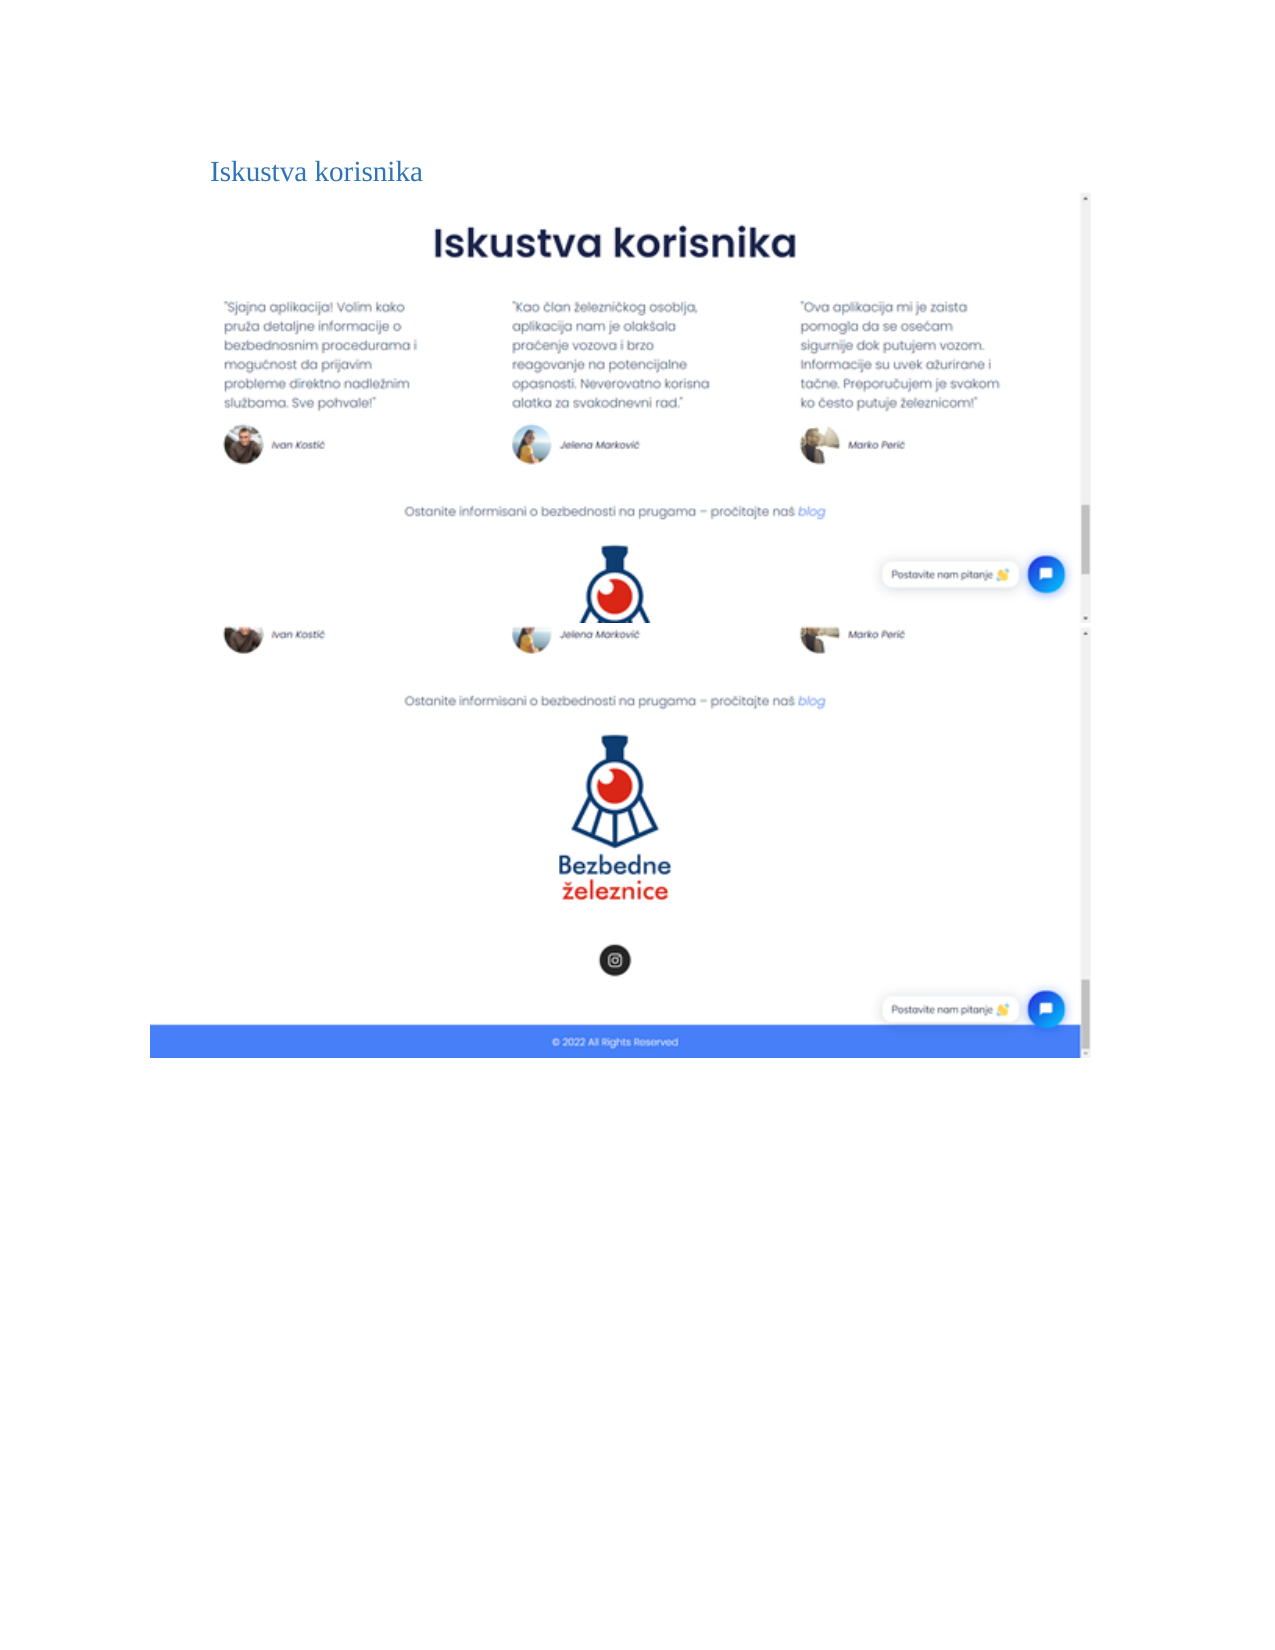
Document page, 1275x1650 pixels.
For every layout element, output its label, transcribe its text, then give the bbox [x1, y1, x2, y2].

picture [150, 624, 1091, 1058]
subtitle Iskustva korisnika [210, 154, 1125, 188]
picture [150, 192, 1091, 623]
